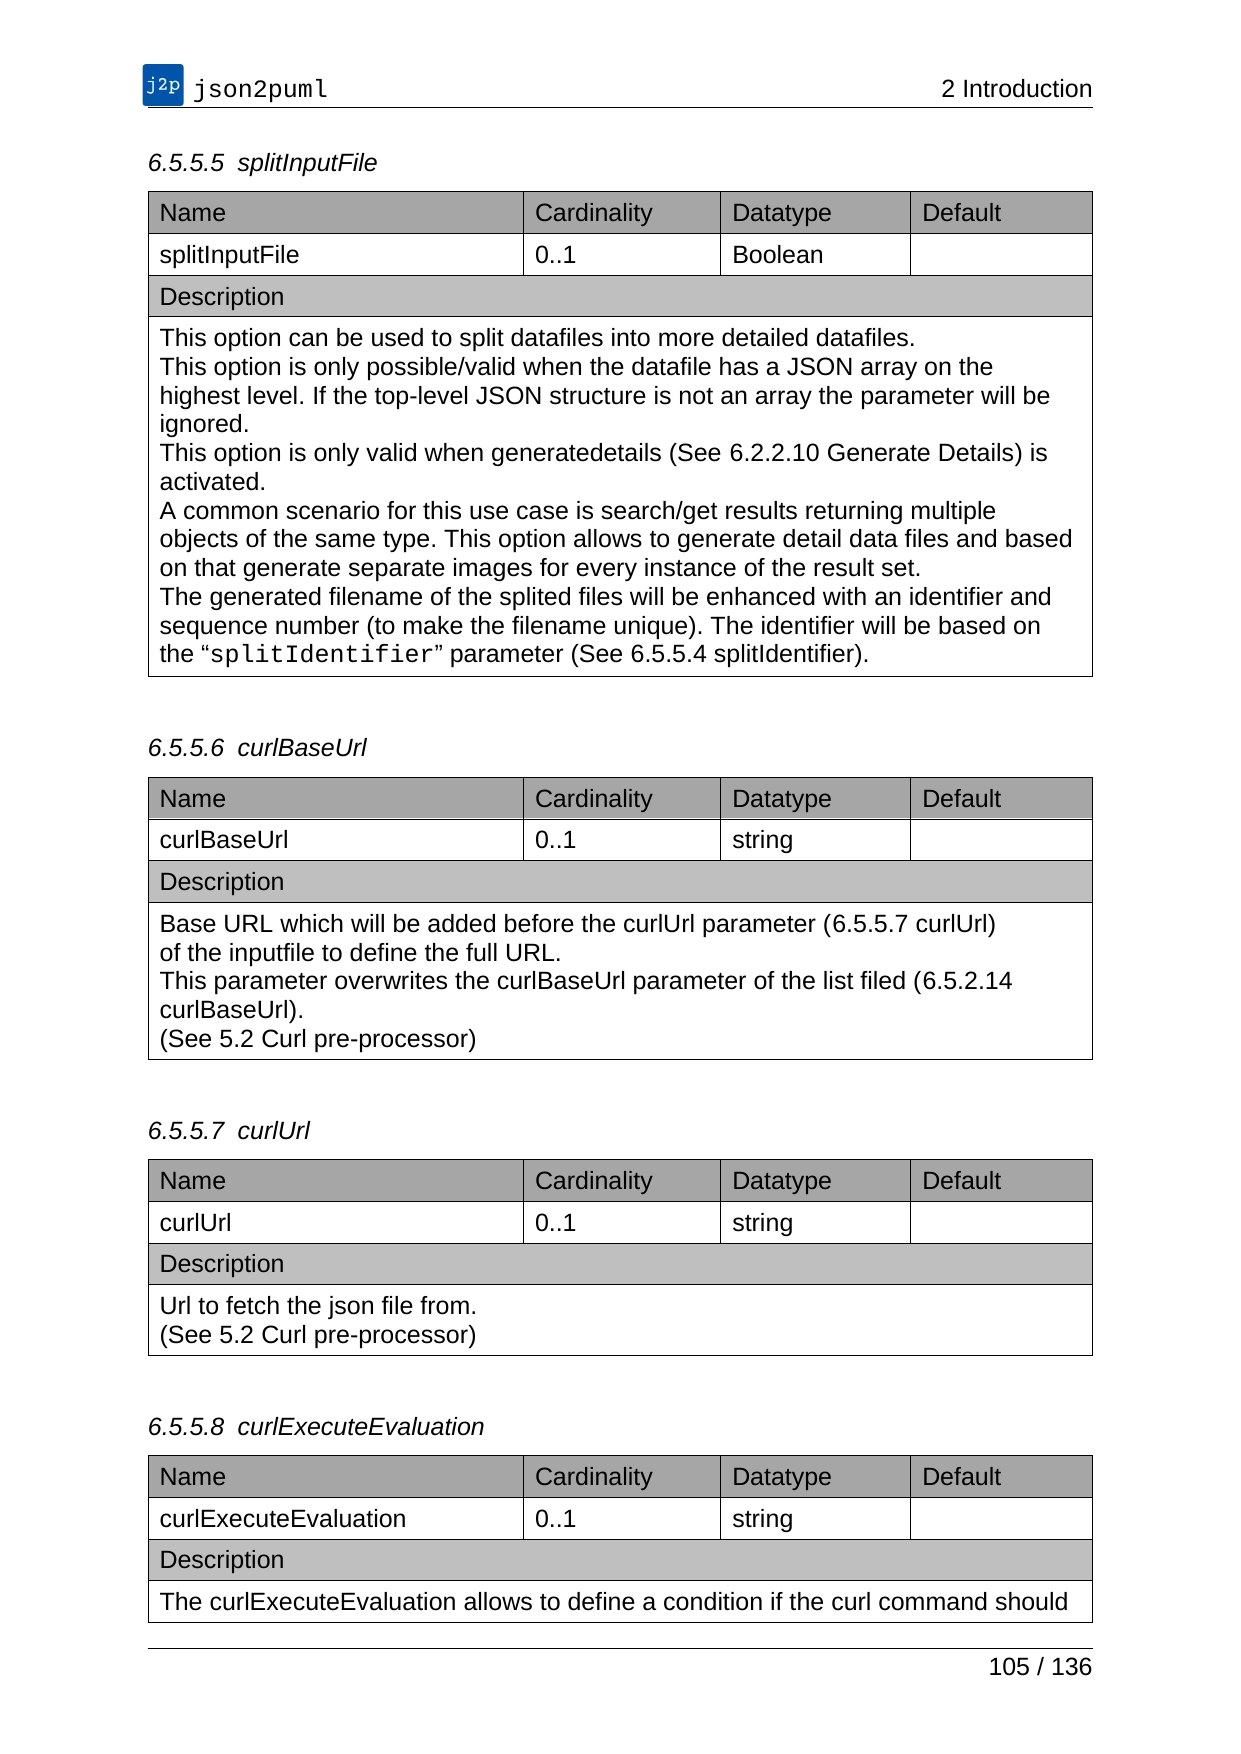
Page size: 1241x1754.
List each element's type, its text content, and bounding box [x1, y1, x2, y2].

subtitle curlBaseUrl [148, 733, 1093, 762]
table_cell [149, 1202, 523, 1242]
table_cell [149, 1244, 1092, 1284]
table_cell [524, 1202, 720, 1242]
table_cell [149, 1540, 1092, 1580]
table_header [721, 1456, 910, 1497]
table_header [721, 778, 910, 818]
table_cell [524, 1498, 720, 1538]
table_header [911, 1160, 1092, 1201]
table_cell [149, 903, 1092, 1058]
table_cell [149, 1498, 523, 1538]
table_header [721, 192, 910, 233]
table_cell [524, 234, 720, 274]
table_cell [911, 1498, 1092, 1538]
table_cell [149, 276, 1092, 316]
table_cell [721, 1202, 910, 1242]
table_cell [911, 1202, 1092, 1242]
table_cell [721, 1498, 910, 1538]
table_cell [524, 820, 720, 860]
subtitle curlExecuteEvaluation [148, 1412, 1093, 1440]
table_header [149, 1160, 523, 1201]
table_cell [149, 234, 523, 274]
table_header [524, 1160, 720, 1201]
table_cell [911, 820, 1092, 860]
subtitle splitInputFile [148, 148, 1093, 176]
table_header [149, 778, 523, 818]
subtitle curlUrl [148, 1116, 1093, 1144]
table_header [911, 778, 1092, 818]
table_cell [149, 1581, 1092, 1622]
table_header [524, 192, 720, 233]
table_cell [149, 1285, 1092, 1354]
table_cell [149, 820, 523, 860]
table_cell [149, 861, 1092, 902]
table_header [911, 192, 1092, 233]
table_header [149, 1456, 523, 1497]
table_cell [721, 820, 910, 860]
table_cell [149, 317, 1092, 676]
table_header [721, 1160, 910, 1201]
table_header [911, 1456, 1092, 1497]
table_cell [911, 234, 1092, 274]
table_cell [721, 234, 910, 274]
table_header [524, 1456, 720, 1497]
picture [142, 64, 184, 106]
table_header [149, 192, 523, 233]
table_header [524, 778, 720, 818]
